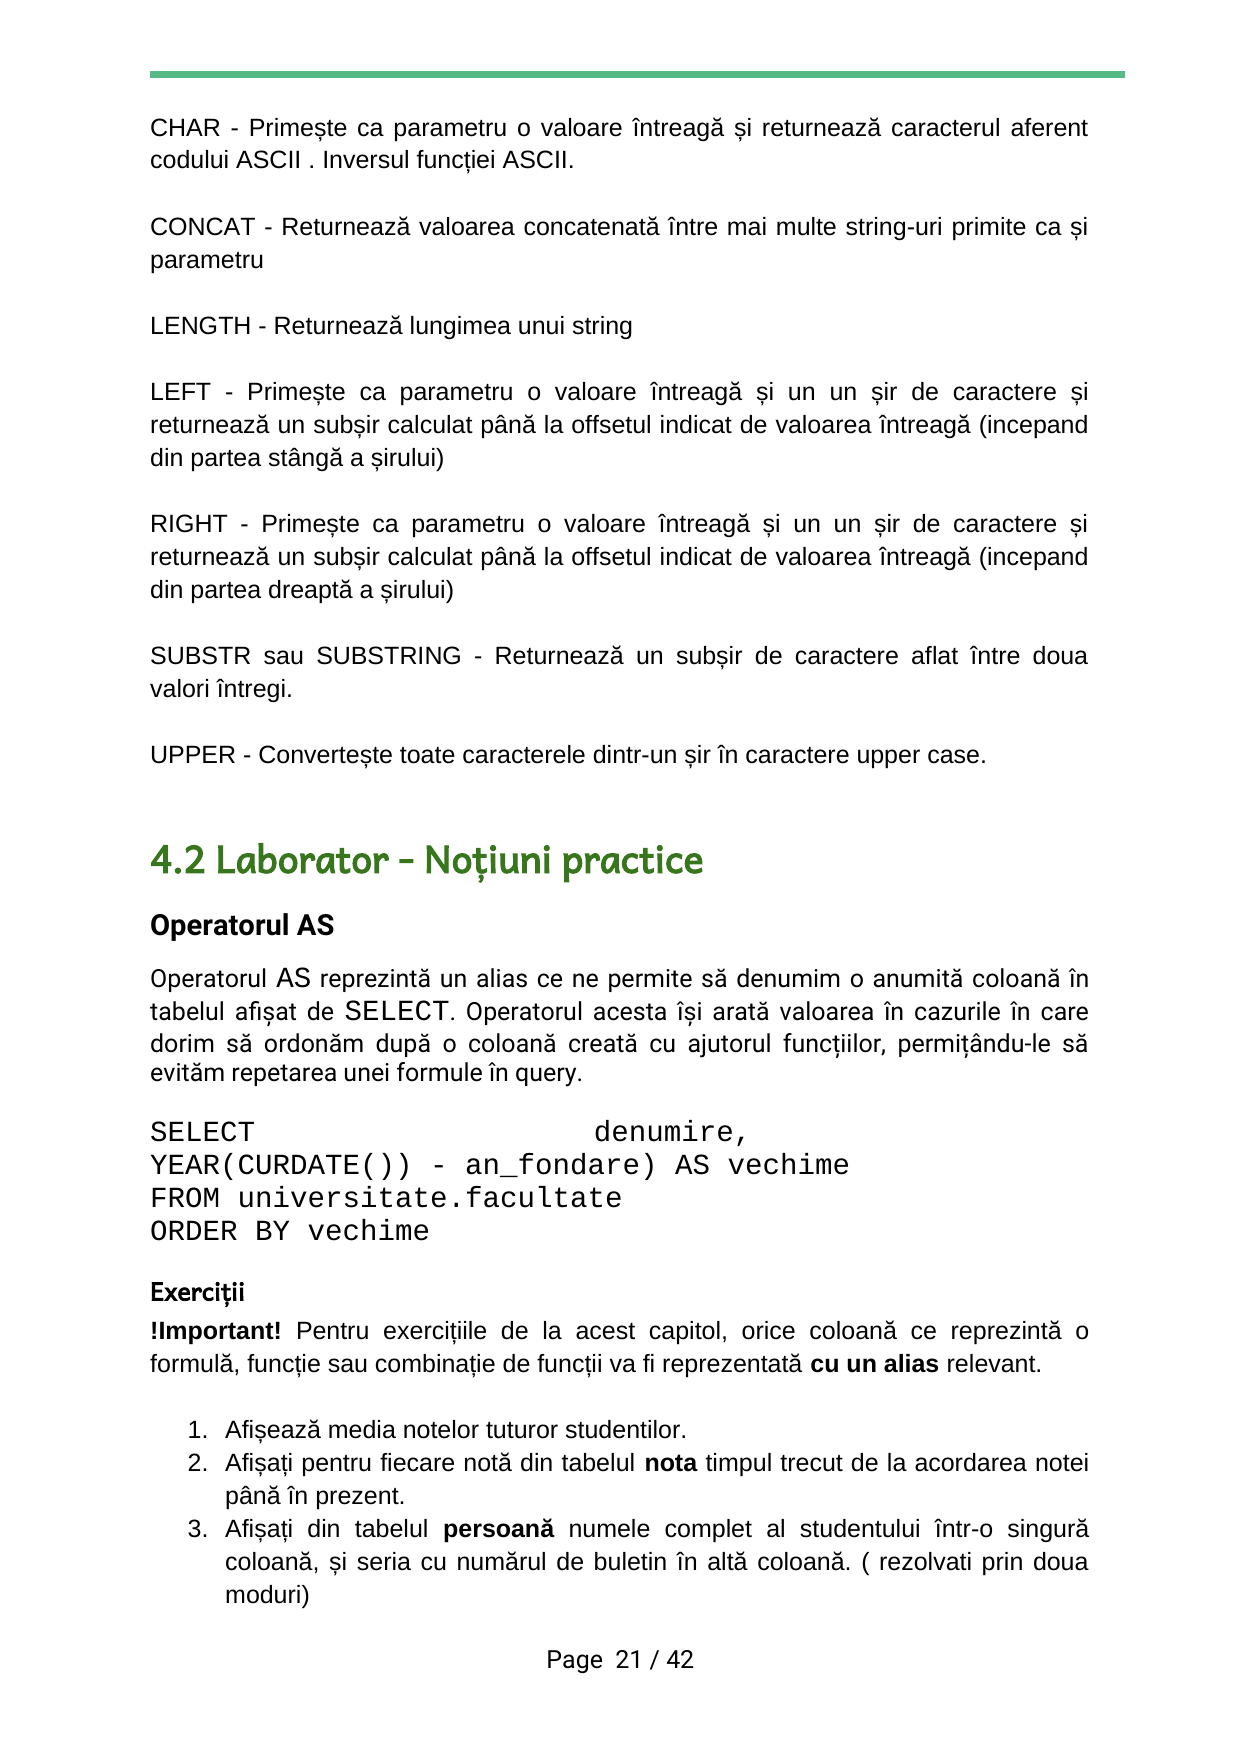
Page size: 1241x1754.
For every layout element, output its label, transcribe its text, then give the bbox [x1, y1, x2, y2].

text RIGHT - Primește ca parametru o valoare întreagă și un un șir de caractere și returnează un subșir calculat până la offsetul indicat de valoarea întreagă (incepand din partea dreaptă a șirului) [150, 509, 1090, 603]
list Afișați pentru fiecare notă din tabelul nota timpul trecut de la acordarea notei până în prezent. [187, 1448, 1090, 1510]
text CONCAT - Returnează valoarea concatenată între mai multe string-uri primite ca și parametru [150, 212, 1090, 273]
text ORDER BY vechime [150, 1216, 1090, 1249]
text Operatorul AS reprezintă un alias ce ne permite să denumim o anumită coloană în tabelul afișat de SELECT. Operatorul acesta își arată valoarea în cazurile în care dorim să ordonăm după o coloană creată cu ajutorul funcțiilor, permițându-le să evităm repetarea unei formule în query. [150, 963, 1090, 1088]
text SELECT denumire, YEAR(CURDATE()) - an_fondare) AS vechime [150, 1117, 1090, 1183]
text !Important! Pentru exercițiile de la acest capitol, orice coloană ce reprezintă o formulă, funcție sau combinație de funcții va fi reprezentată cu un alias relevant. [150, 1316, 1090, 1378]
list Afișați din tabelul persoană numele complet al studentului într-o singură coloană, și seria cu numărul de buletin în altă coloană. ( rezolvati prin doua moduri) [187, 1514, 1090, 1609]
text Operatorul AS [150, 908, 1090, 942]
text UPPER - Convertește toate caracterele dintr-un șir în caractere upper case. [150, 740, 1090, 769]
text LEFT - Primește ca parametru o valoare întreagă și un un șir de caractere și returnează un subșir calculat până la offsetul indicat de valoarea întreagă (incepand din partea stângă a șirului) [150, 377, 1090, 471]
list Afișează media notelor tuturor studentilor. [187, 1415, 1090, 1444]
text SUBSTR sau SUBSTRING - Returnează un subșir de caractere aflat între doua valori întregi. [150, 641, 1090, 703]
text CHAR - Primește ca parametru o valoare întreagă și returnează caracterul aferent codului ASCII . Inversul funcției ASCII. [150, 112, 1090, 174]
picture [150, 71, 1125, 78]
text FROM universitate.facultate [150, 1183, 1090, 1216]
text LENGTH - Returnează lungimea unui string [150, 311, 1090, 339]
text Exerciții [150, 1270, 1090, 1310]
subtitle 4.2 Laborator - Noțiuni practice [150, 827, 1090, 887]
